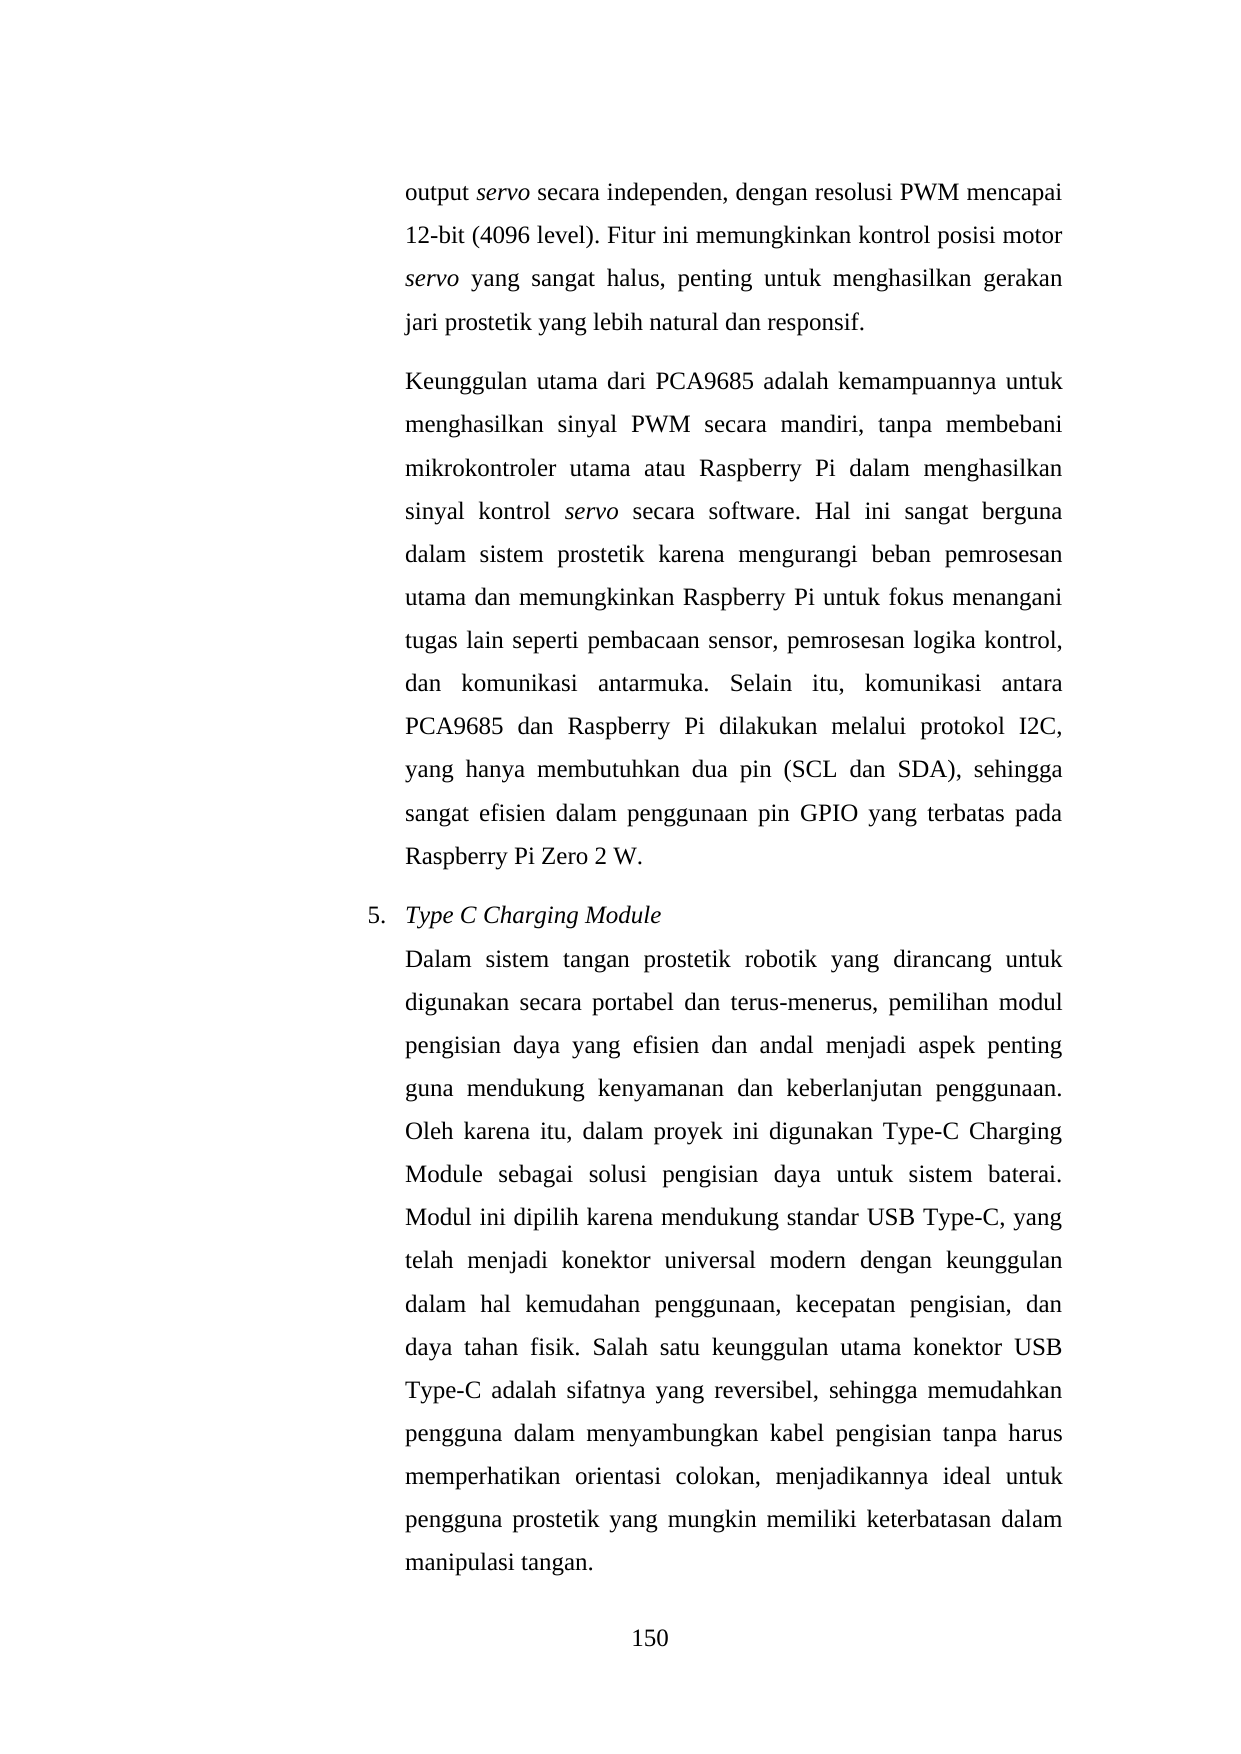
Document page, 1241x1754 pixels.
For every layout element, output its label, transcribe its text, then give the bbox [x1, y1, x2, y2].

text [405, 177, 1063, 335]
text Keunggulan utama dari PCA9685 adalah kemampuannya untuk menghasilkan sinyal PWM secara mandiri, tanpa membebani mikrokontroler utama atau Raspberry Pi dalam menghasilkan sinyal kontrol servo secara software. Hal ini sangat berguna dalam sistem prostetik karena mengurangi beban pemrosesan utama dan memungkinkan Raspberry Pi untuk fokus menangani tugas lain seperti pembacaan sensor, pemrosesan logika kontrol, dan komunikasi antarmuka. Selain itu, komunikasi antara PCA9685 dan Raspberry Pi dilakukan melalui protokol I2C, yang hanya membutuhkan dua pin (SCL dan SDA), sehingga sangat efisien dalam penggunaan pin GPIO yang terbatas pada Raspberry Pi Zero 2 W. [405, 366, 1063, 869]
list Dalam sistem tangan prostetik robotik yang dirancang untuk digunakan secara portabel dan terus-menerus, pemilihan modul pengisian daya yang efisien dan andal menjadi aspek penting guna mendukung kenyamanan dan keberlanjutan penggunaan. Oleh karena itu, dalam proyek ini digunakan Type-C Charging Module sebagai solusi pengisian daya untuk sistem baterai. Modul ini dipilih karena mendukung standar USB Type-C, yang telah menjadi konektor universal modern dengan keunggulan dalam hal kemudahan penggunaan, kecepatan pengisian, dan daya tahan fisik. Salah satu keunggulan utama konektor USB Type-C adalah sifatnya yang reversibel, sehingga memudahkan pengguna dalam menyambungkan kabel pengisian tanpa harus memperhatikan orientasi colokan, menjadikannya ideal untuk pengguna prostetik yang mungkin memiliki keterbatasan dalam manipulasi tangan. [405, 944, 1063, 1576]
list Type C Charging Module [367, 901, 1063, 929]
